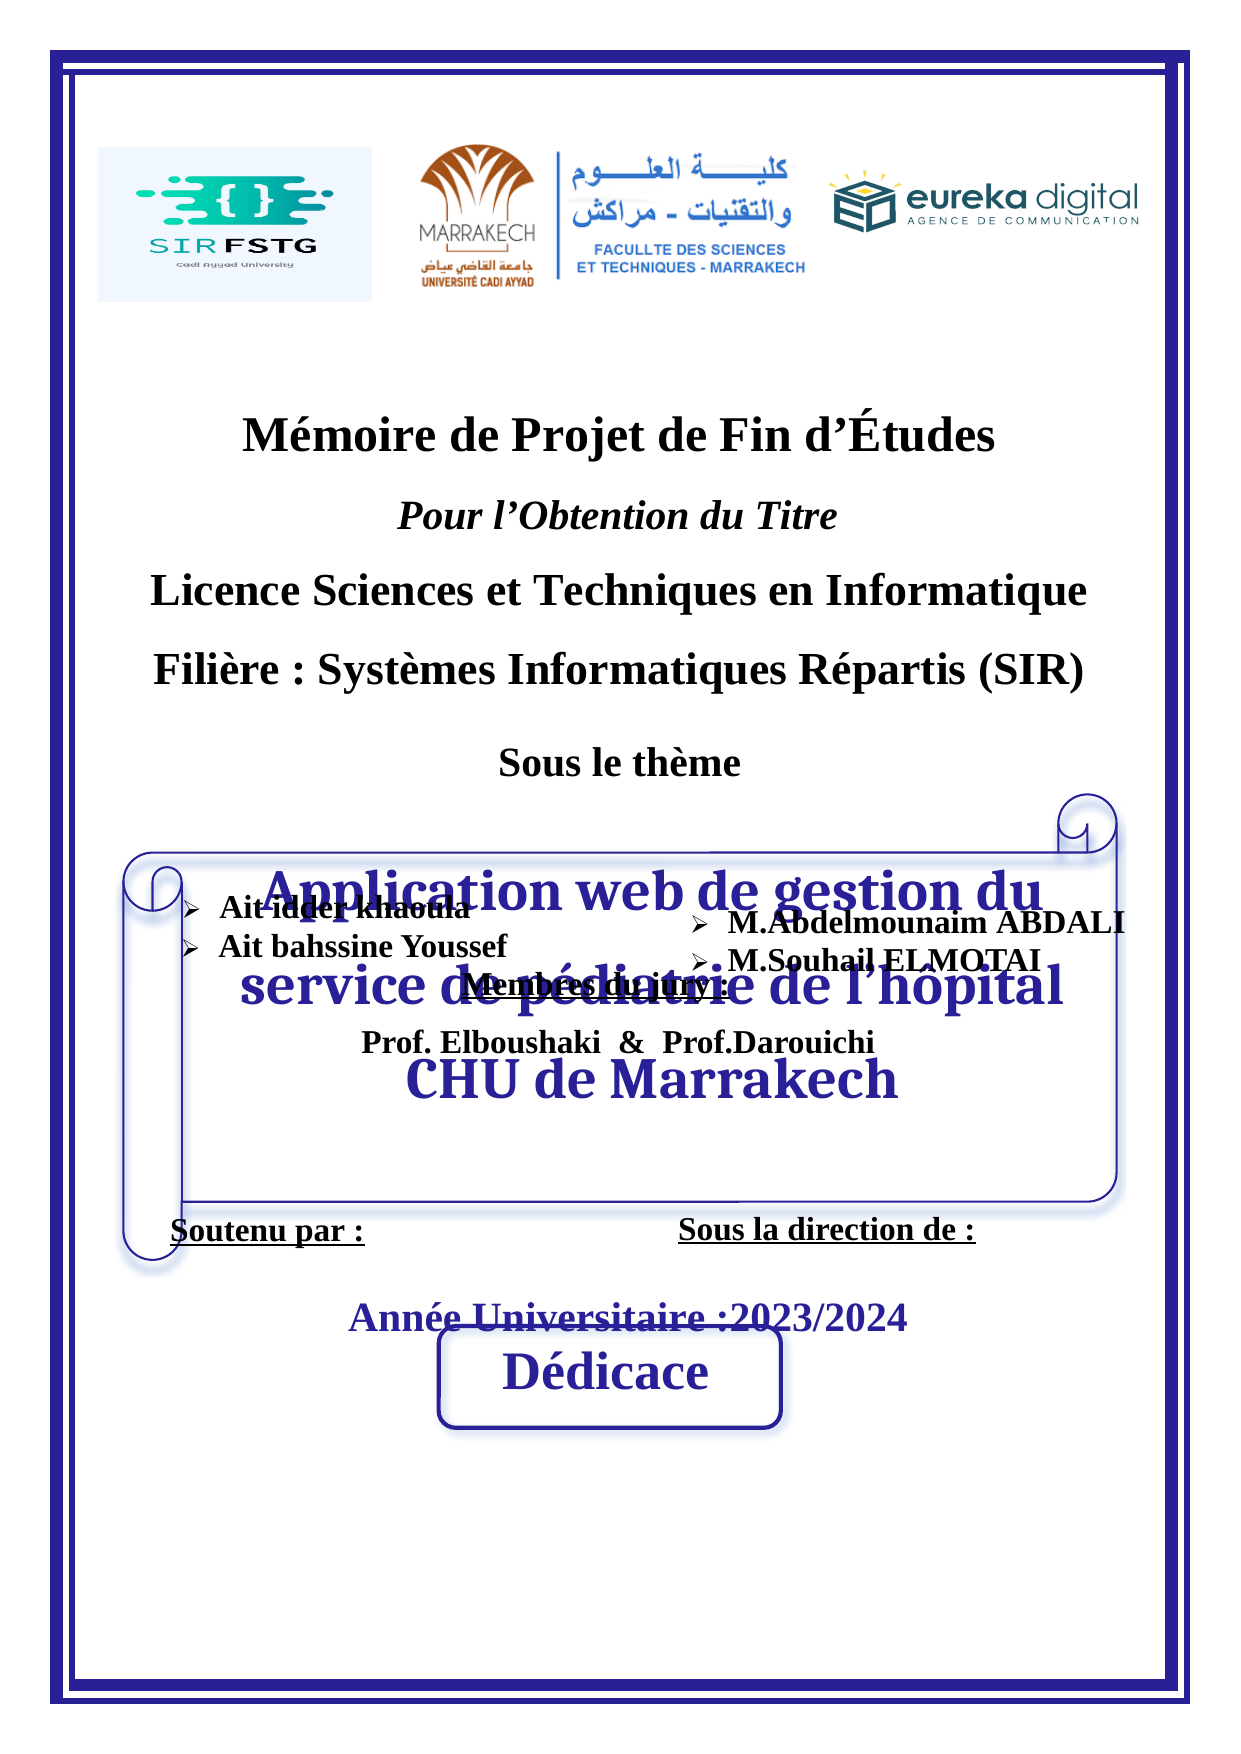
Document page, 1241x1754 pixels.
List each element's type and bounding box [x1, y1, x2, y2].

picture [97, 147, 372, 302]
picture [814, 57, 1153, 346]
picture [416, 143, 808, 289]
